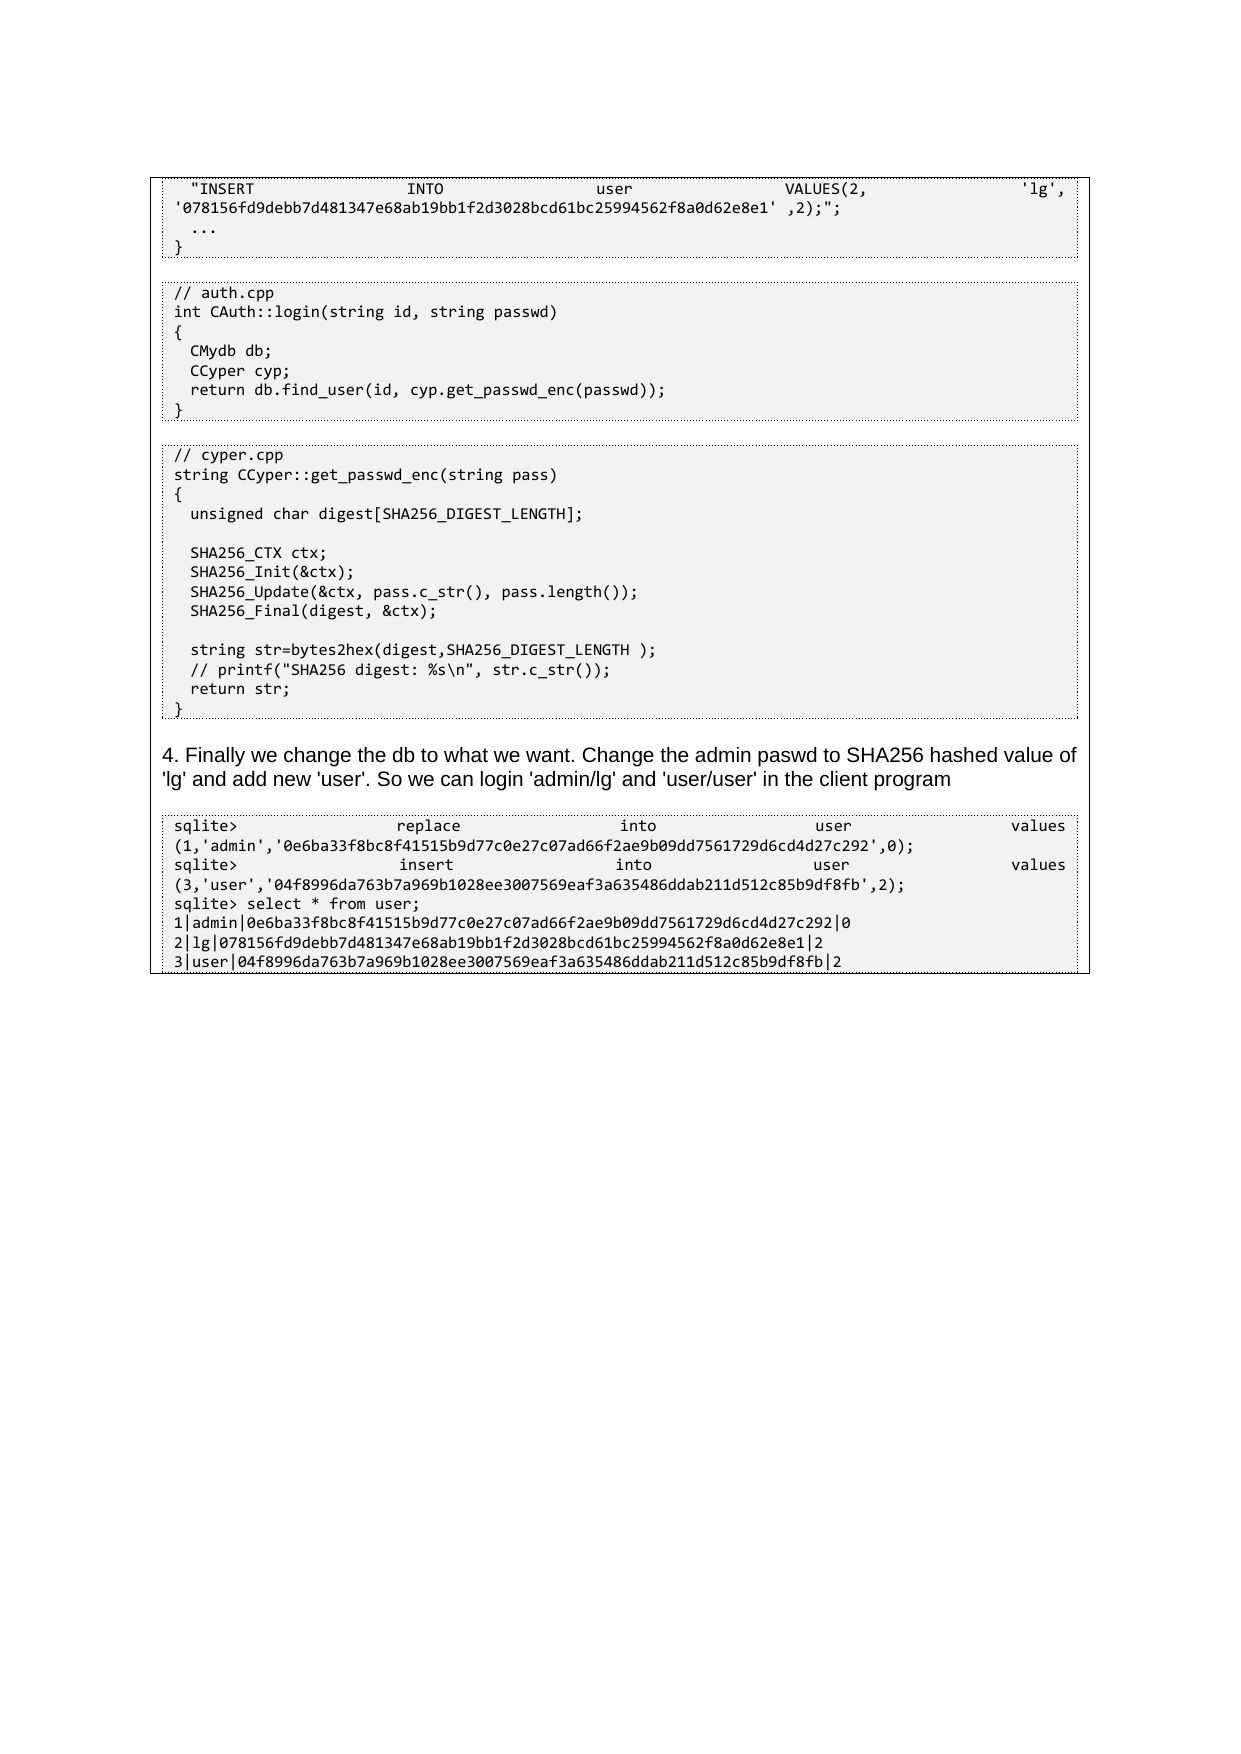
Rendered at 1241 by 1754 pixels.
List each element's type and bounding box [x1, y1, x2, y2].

table_cell [151, 178, 1089, 973]
